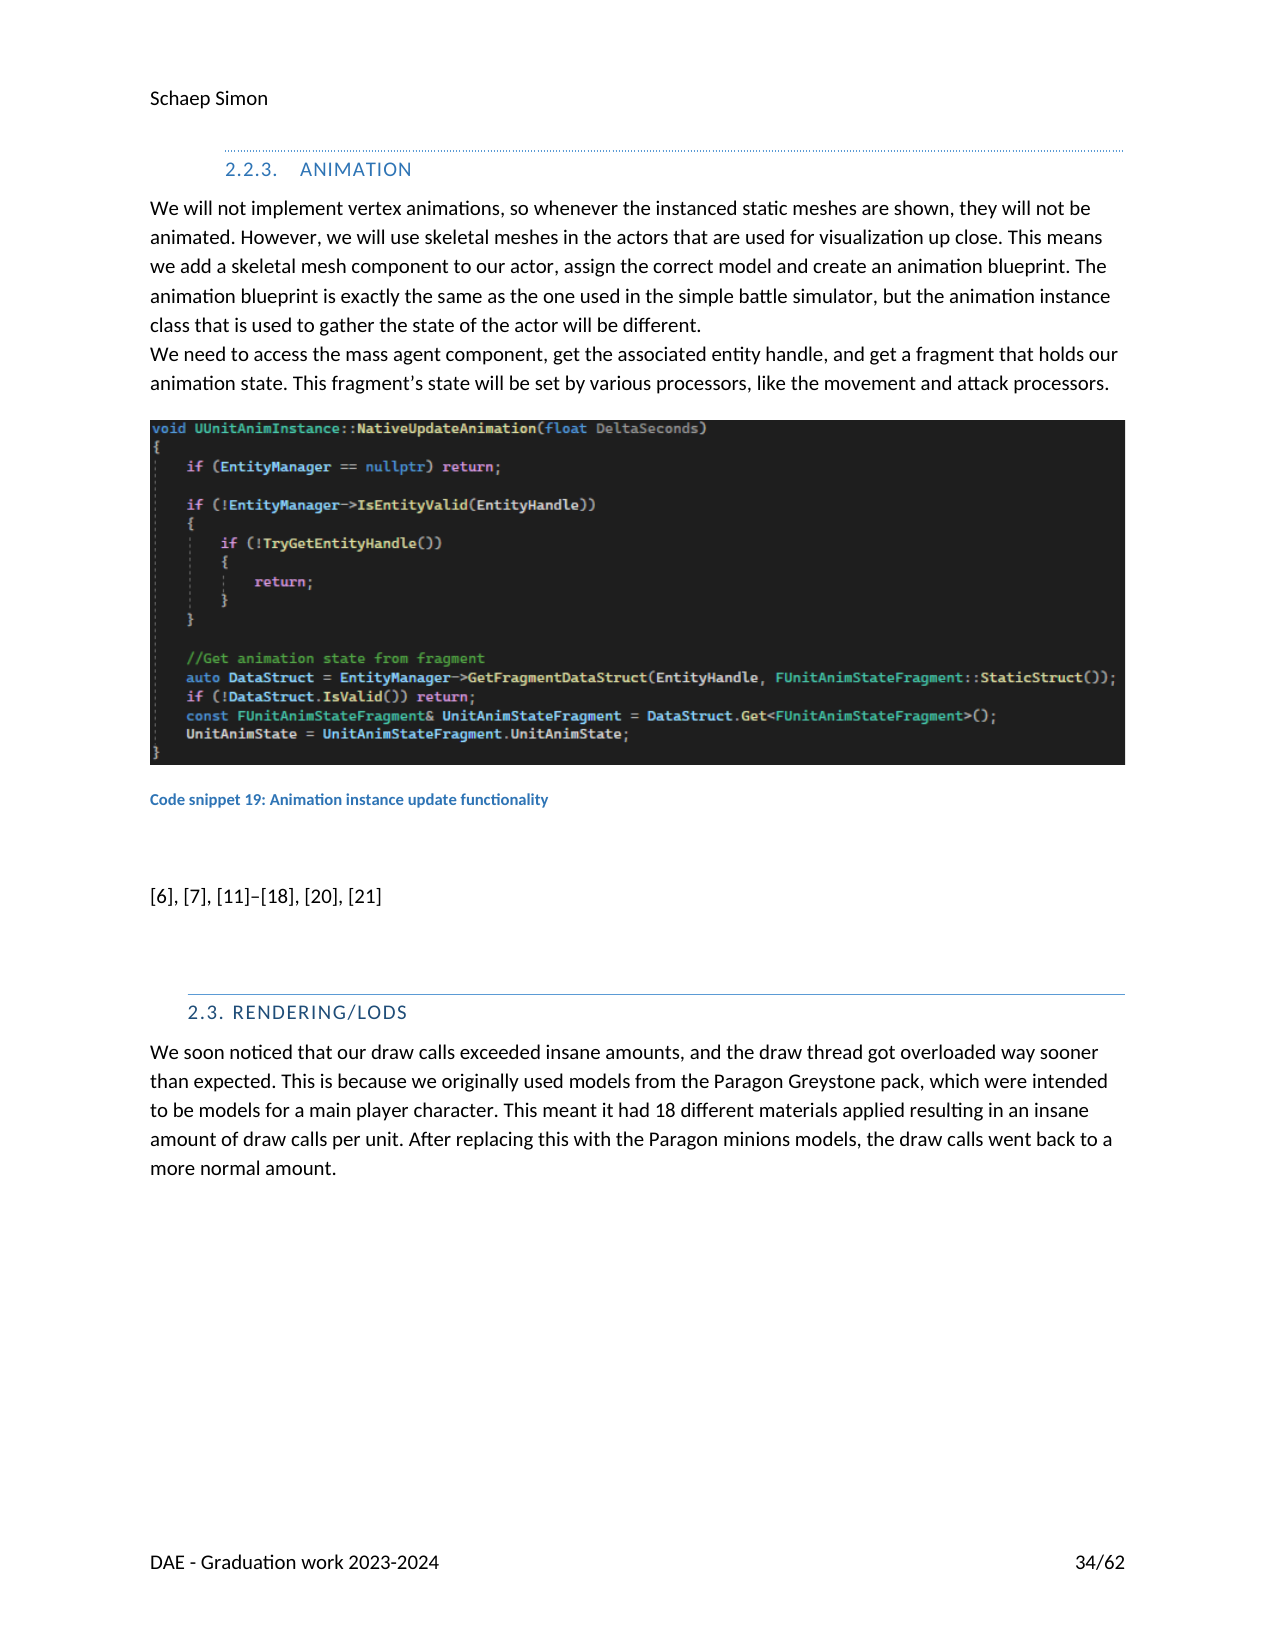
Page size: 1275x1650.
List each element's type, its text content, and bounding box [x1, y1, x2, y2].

picture [150, 420, 1125, 765]
text We will not implement vertex animations, so whenever the instanced static meshes are shown, they will not be animated. However, we will use skeletal meshes in the actors that are used for visualization up close. This means we add a skeletal mesh component to our actor, assign the correct model and create an animation blueprint. The animation blueprint is exactly the same as the one used in the simple battle simulator, but the animation instance class that is used to gather the state of the actor will be different. We need to access the mass agent component, get the associated entity handle, and get a fragment that holds our animation state. This fragment’s state will be set by various processors, like the movement and attack processors. [150, 195, 1125, 396]
text [6], [7], [11]–[18], [20], [21] [150, 883, 1125, 909]
subtitle Rendering/LODs [187, 995, 1125, 1025]
subtitle Animation [225, 150, 1125, 181]
text We soon noticed that our draw calls exceeded insane amounts, and the draw thread got overloaded way sooner than expected. This is because we originally used models from the Paragon Greystone pack, which were intended to be models for a main player character. This meant it had 18 different materials applied resulting in an insane amount of draw calls per unit. After replacing this with the Paragon minions models, the draw calls went back to a more normal amount. [150, 1039, 1125, 1181]
